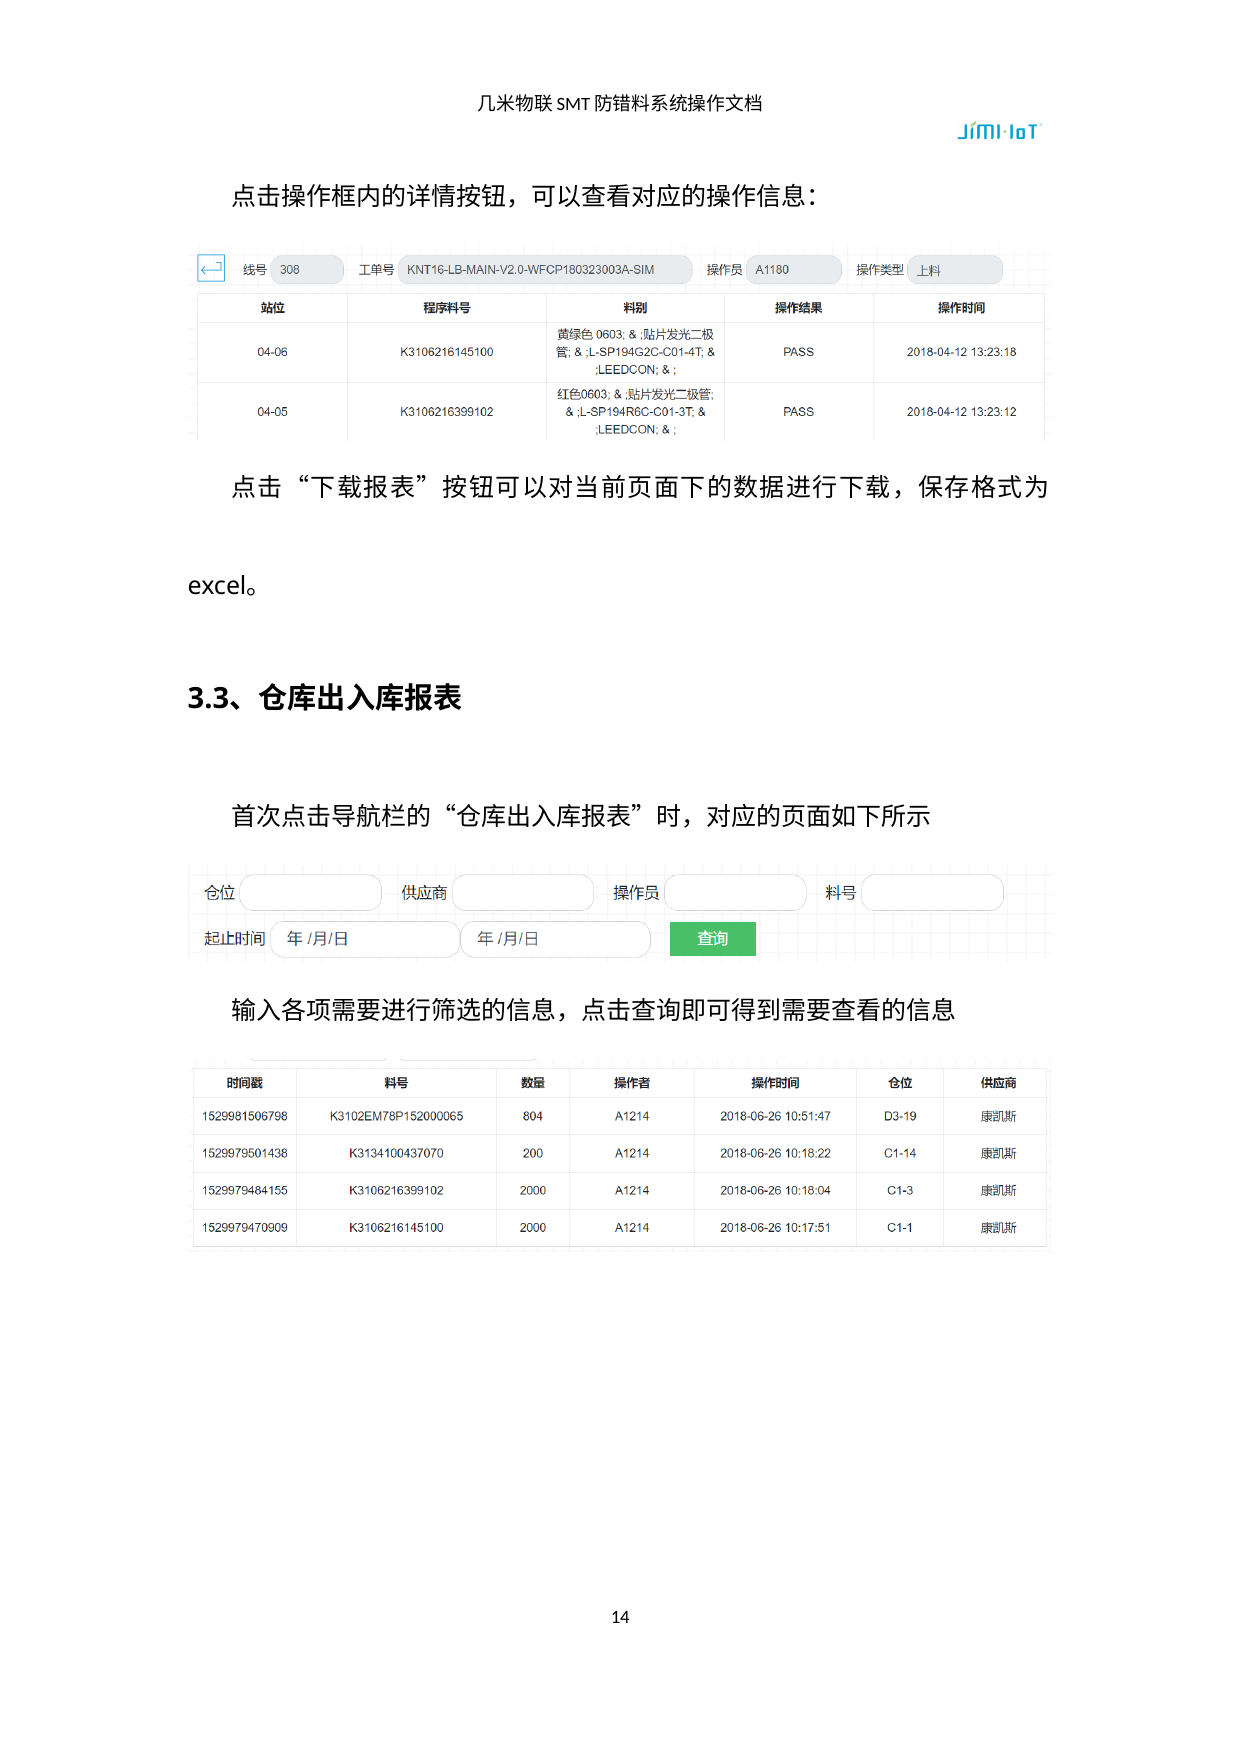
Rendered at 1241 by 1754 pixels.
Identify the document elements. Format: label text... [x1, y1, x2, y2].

picture [187, 865, 1053, 962]
text 点击操作框内的详情按钮，可以查看对应的操作信息： [187, 162, 1053, 227]
picture [954, 117, 1047, 145]
picture [187, 1059, 1053, 1252]
text 点击“下载报表”按钮可以对当前页面下的数据进行下载，保存格式为excel。 [187, 453, 1053, 616]
subtitle 3.3、仓库出入库报表 [187, 663, 1053, 728]
text 输入各项需要进行筛选的信息，点击查询即可得到需要查看的信息 [187, 976, 1053, 1041]
text 首次点击导航栏的“仓库出入库报表”时，对应的页面如下所示 [187, 782, 1053, 847]
picture [187, 245, 1052, 441]
